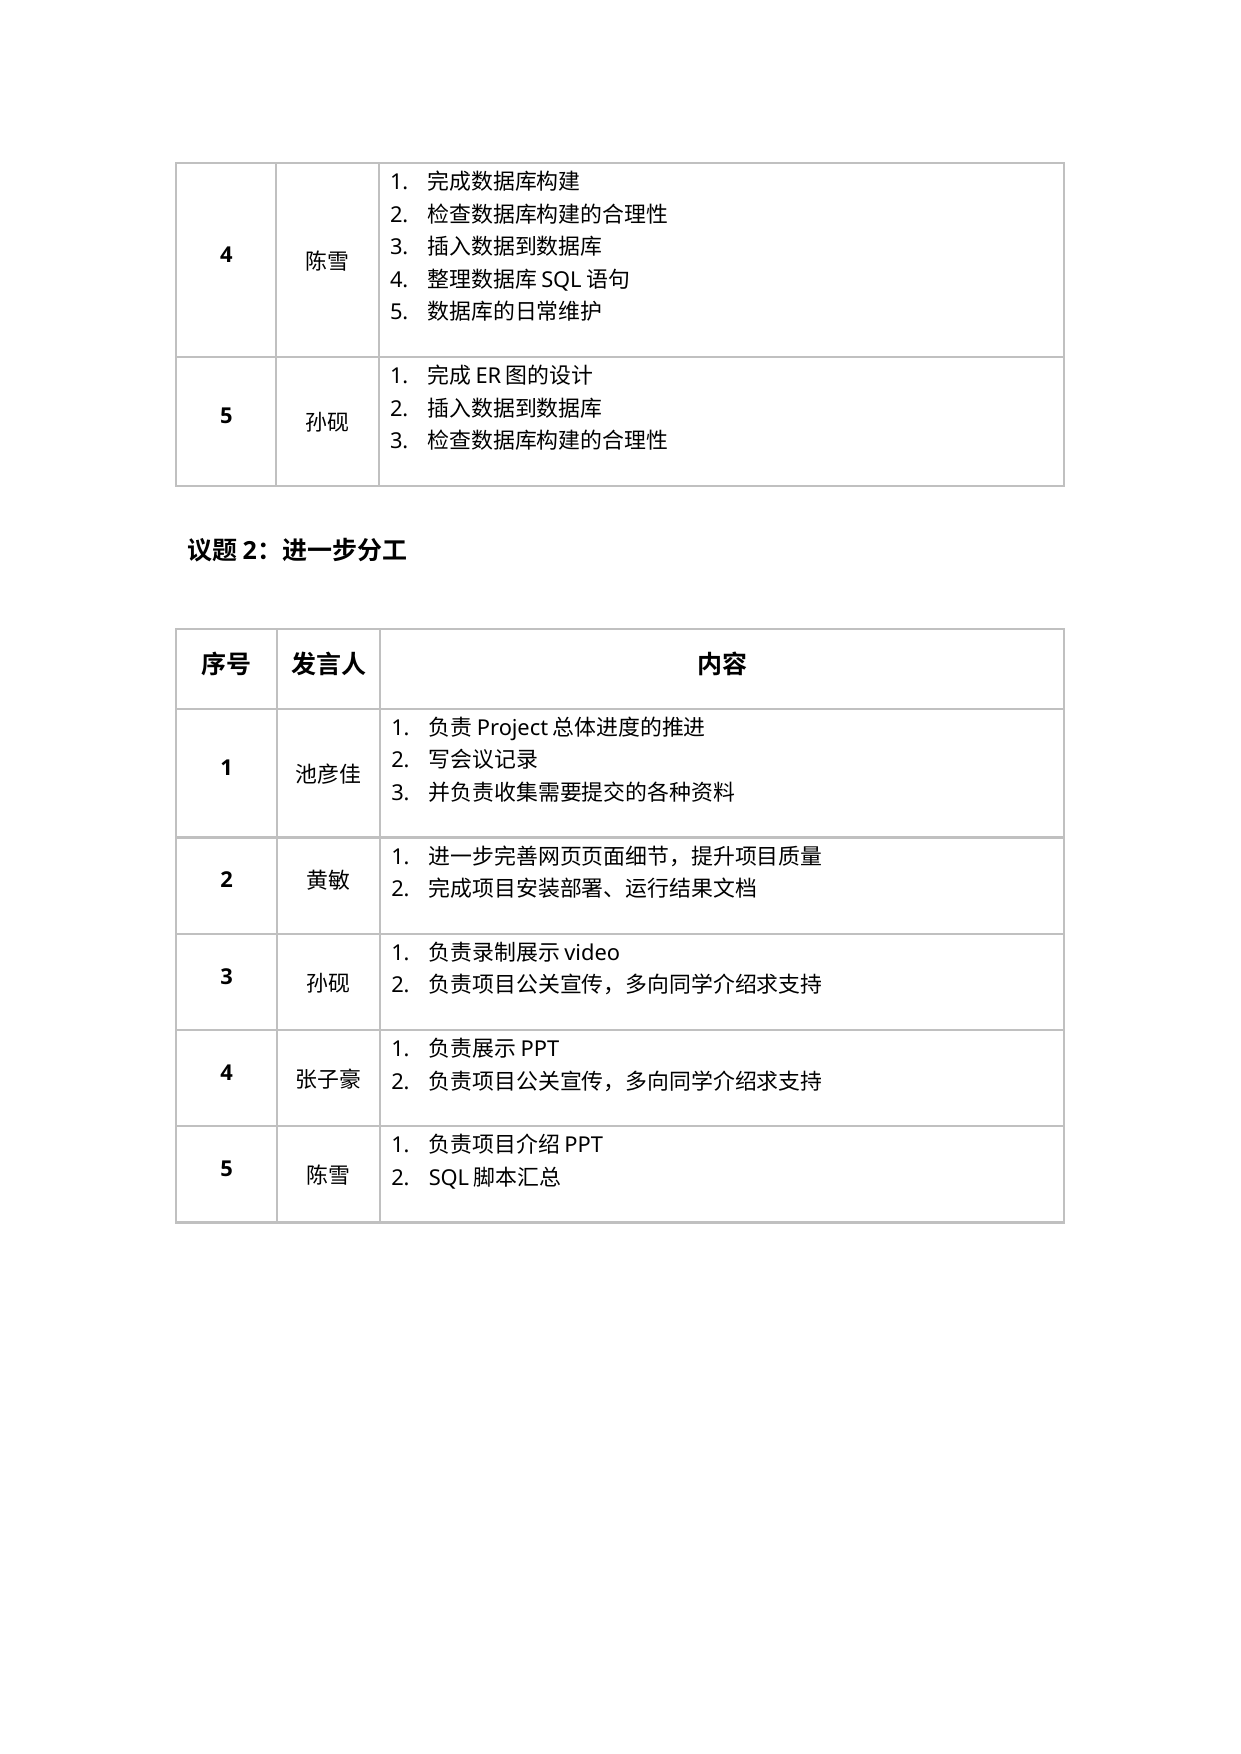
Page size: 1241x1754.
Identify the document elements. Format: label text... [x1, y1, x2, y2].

table_cell 孙砚 [277, 358, 378, 484]
table_cell 陈雪 [278, 1127, 379, 1221]
table_cell 陈雪 [277, 164, 378, 356]
text 议题2：进一步分工 [187, 516, 1053, 581]
table_cell 3 [177, 935, 276, 1029]
table_cell 负责展示PPT 负责项目公关宣传，多向同学介绍求支持 [381, 1031, 1063, 1125]
table_cell 5 [177, 358, 275, 484]
table_cell 负责项目介绍PPT SQL脚本汇总 [381, 1127, 1063, 1221]
table_cell 池彦佳 [278, 710, 379, 836]
table_cell 进一步完善网页页面细节，提升项目质量 完成项目安装部署、运行结果文档 [381, 839, 1063, 933]
table_cell 孙砚 [278, 935, 379, 1029]
table_cell 负责Project总体进度的推进 写会议记录 并负责收集需要提交的各种资料 [381, 710, 1063, 836]
table_cell 5 [177, 1127, 276, 1221]
table_cell 完成数据库构建 检查数据库构建的合理性 插入数据到数据库 整理数据库SQL语句 数据库的日常维护 [380, 164, 1063, 356]
table_cell 1 [177, 710, 276, 836]
table_cell 黄敏 [278, 839, 379, 933]
table_cell 完成ER图的设计 插入数据到数据库 检查数据库构建的合理性 [380, 358, 1063, 484]
table_cell 4 [177, 1031, 276, 1125]
table_cell 负责录制展示video 负责项目公关宣传，多向同学介绍求支持 [381, 935, 1063, 1029]
table_header 序号 [177, 630, 276, 708]
table_cell 张子豪 [278, 1031, 379, 1125]
table_header 内容 [381, 630, 1063, 708]
table_cell 4 [177, 164, 275, 356]
table_header 发言人 [278, 630, 379, 708]
table_cell 2 [177, 839, 276, 933]
